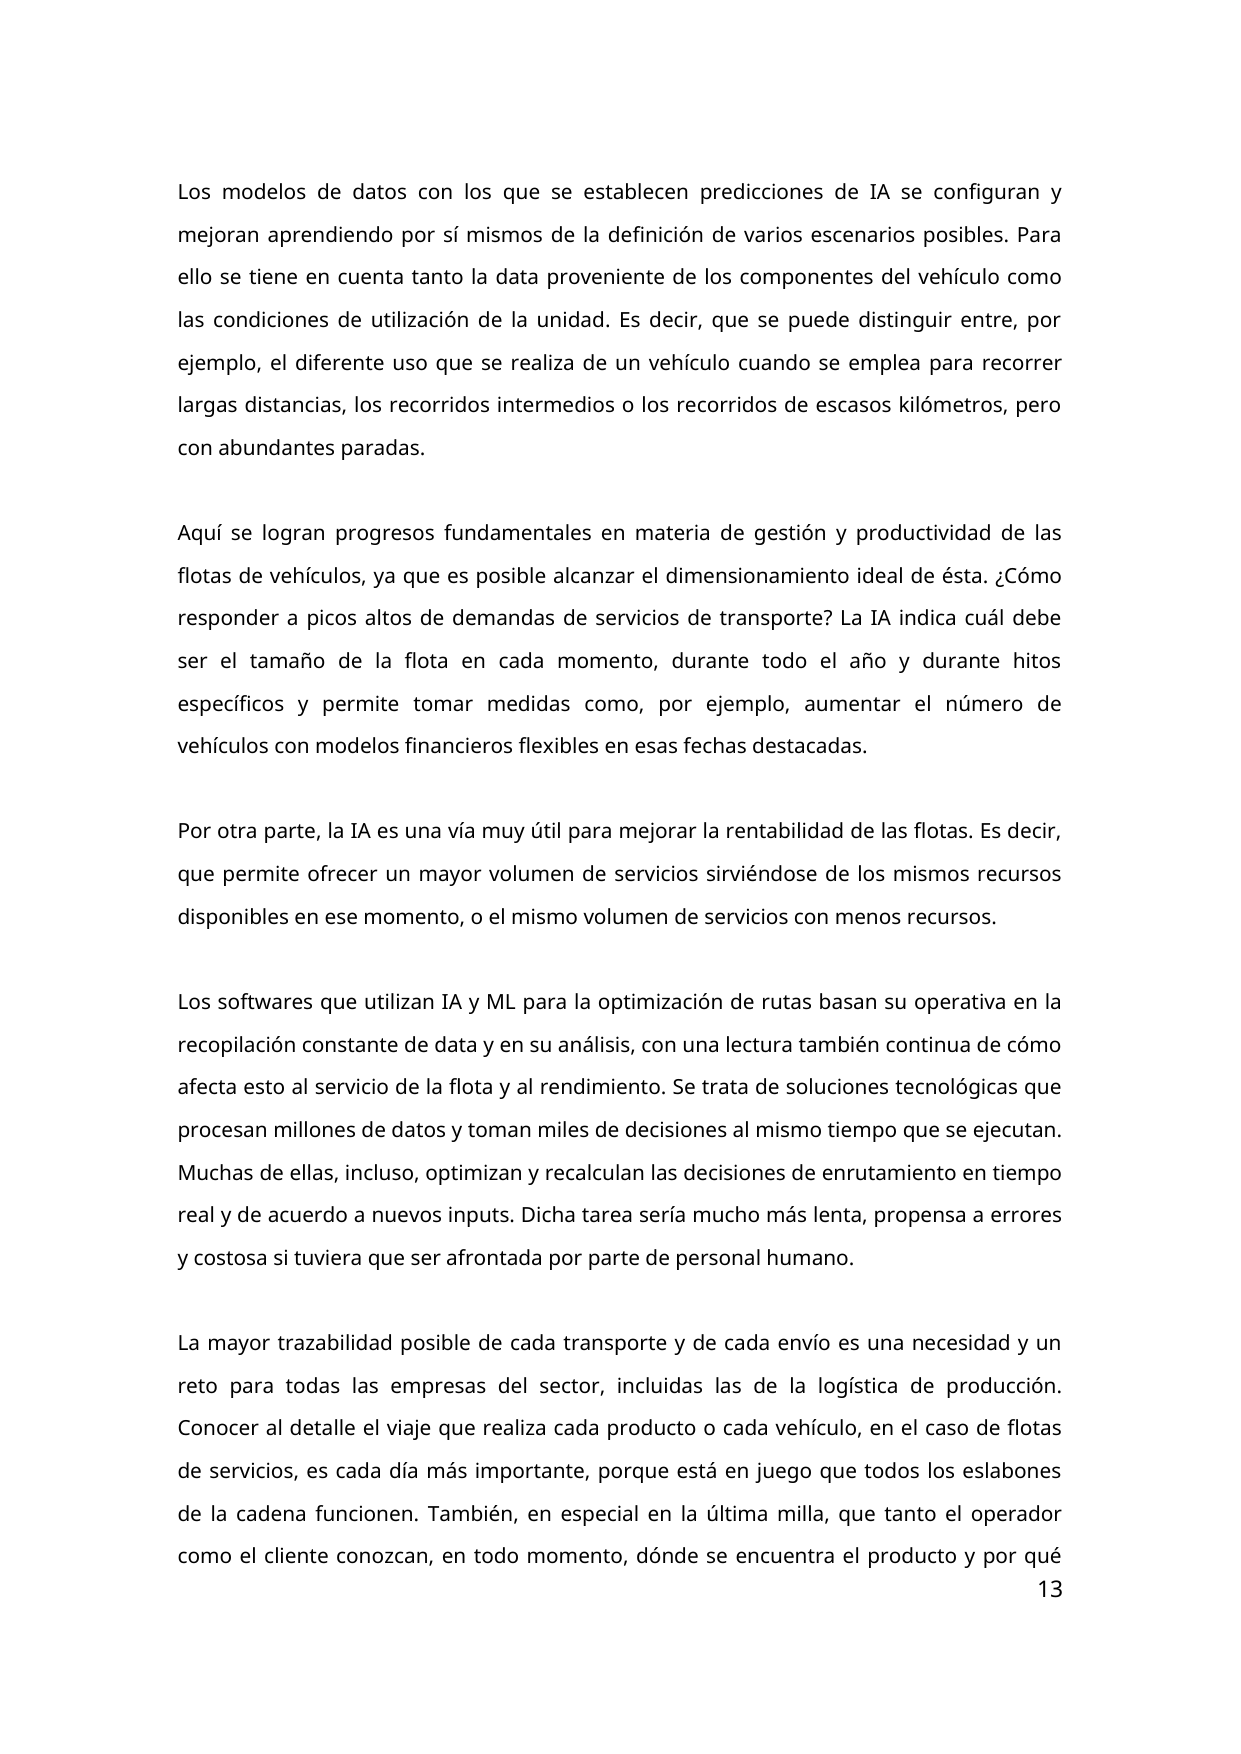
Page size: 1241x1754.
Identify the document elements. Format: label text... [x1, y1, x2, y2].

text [177, 1328, 1063, 1570]
text Por otra parte, la IA es una vía muy útil para mejorar la rentabilidad de las flotas. Es decir, que permite ofrecer un mayor volumen de servicios sirviéndose de los mismos recursos disponibles en ese momento, o el mismo volumen de servicios con menos recursos. [177, 817, 1063, 930]
text Los modelos de datos con los que se establecen predicciones de IA se configuran y mejoran aprendiendo por sí mismos de la definición de varios escenarios posibles. Para ello se tiene en cuenta tanto la data proveniente de los componentes del vehículo como las condiciones de utilización de la unidad. Es decir, que se puede distinguir entre, por ejemplo, el diferente uso que se realiza de un vehículo cuando se emplea para recorrer largas distancias, los recorridos intermedios o los recorridos de escasos kilómetros, pero con abundantes paradas. [177, 177, 1063, 461]
text Los softwares que utilizan IA y ML para la optimización de rutas basan su operativa en la recopilación constante de data y en su análisis, con una lectura también continua de cómo afecta esto al servicio de la flota y al rendimiento. Se trata de soluciones tecnológicas que procesan millones de datos y toman miles de decisiones al mismo tiempo que se ejecutan. Muchas de ellas, incluso, optimizan y recalculan las decisiones de enrutamiento en tiempo real y de acuerdo a nuevos inputs. Dicha tarea sería mucho más lenta, propensa a errores y costosa si tuviera que ser afrontada por parte de personal humano. [177, 987, 1063, 1271]
text Aquí se logran progresos fundamentales en materia de gestión y productividad de las flotas de vehículos, ya que es posible alcanzar el dimensionamiento ideal de ésta. ¿Cómo responder a picos altos de demandas de servicios de transporte? La IA indica cuál debe ser el tamaño de la flota en cada momento, durante todo el año y durante hitos específicos y permite tomar medidas como, por ejemplo, aumentar el número de vehículos con modelos financieros flexibles en esas fechas destacadas. [177, 518, 1063, 760]
